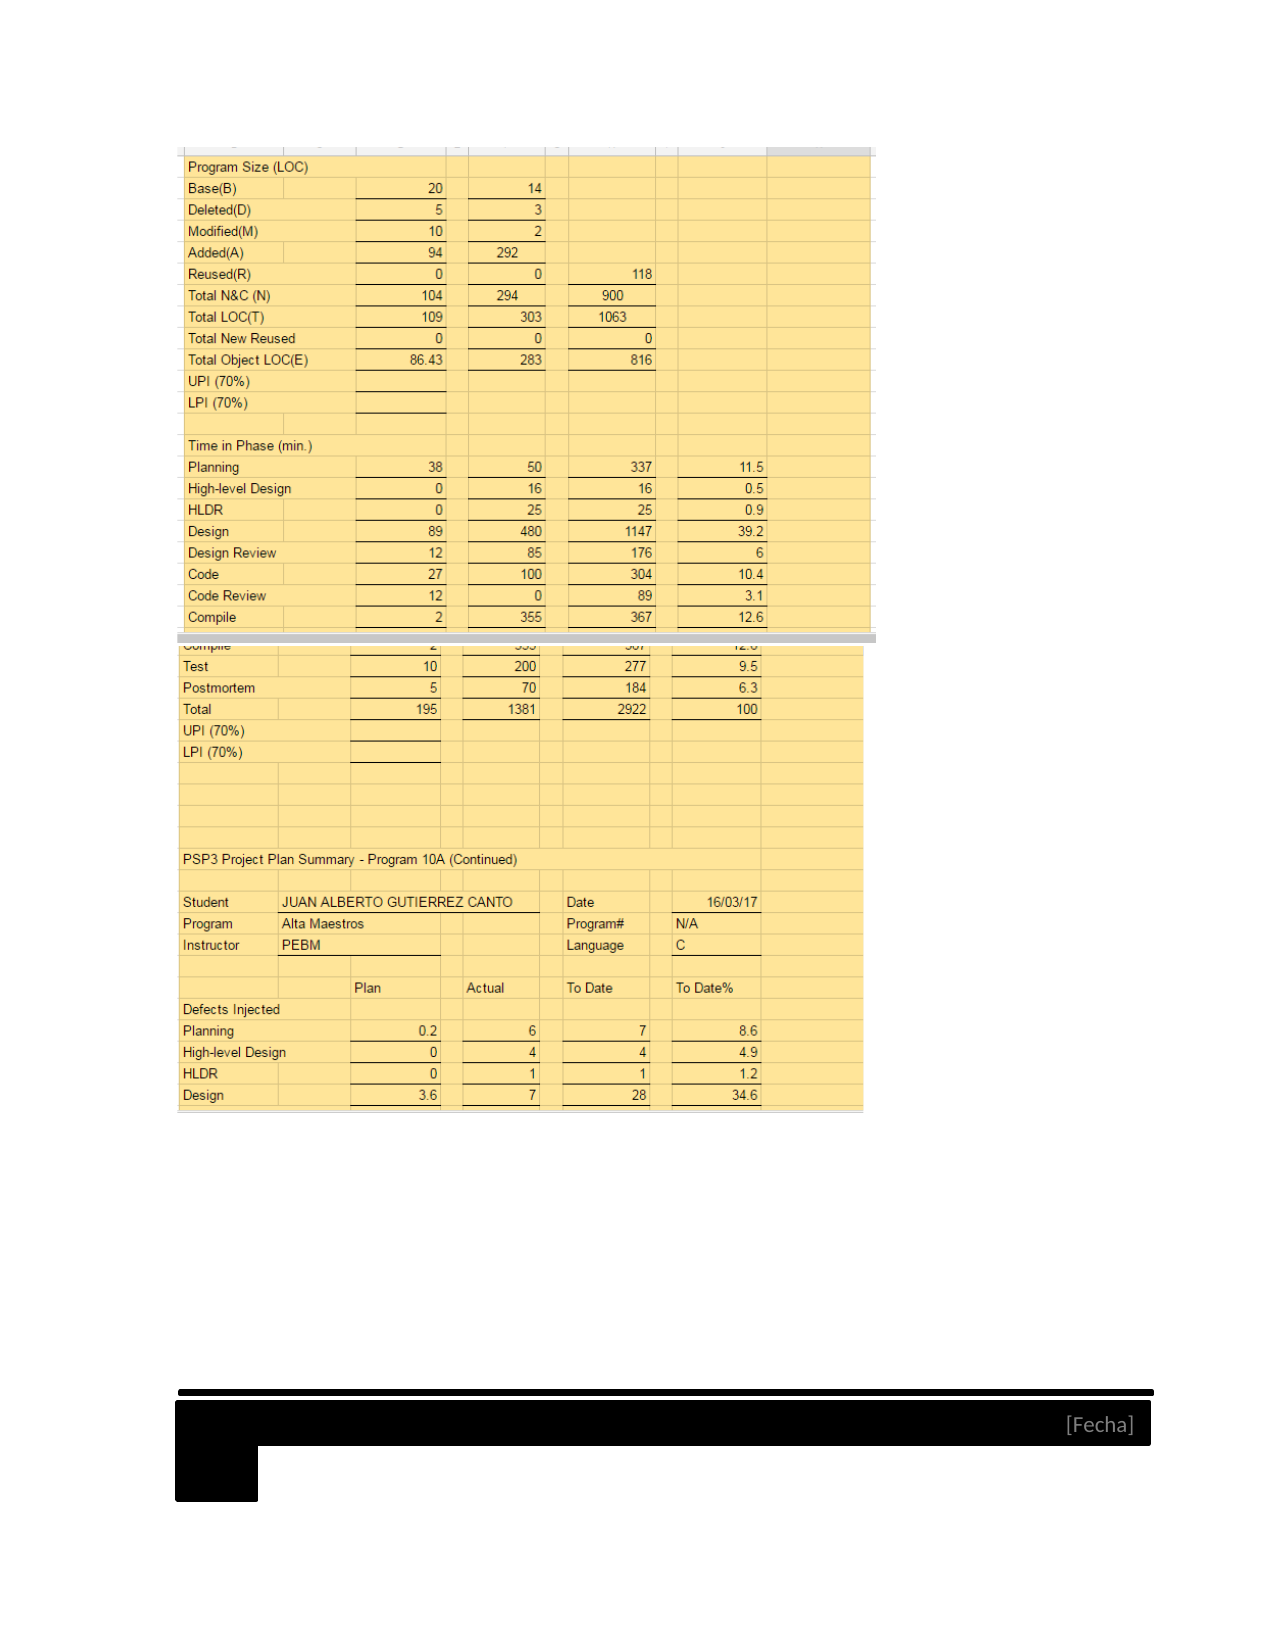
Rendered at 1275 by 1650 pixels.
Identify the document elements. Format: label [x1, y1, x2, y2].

picture [177, 646, 864, 1113]
picture [177, 147, 876, 643]
